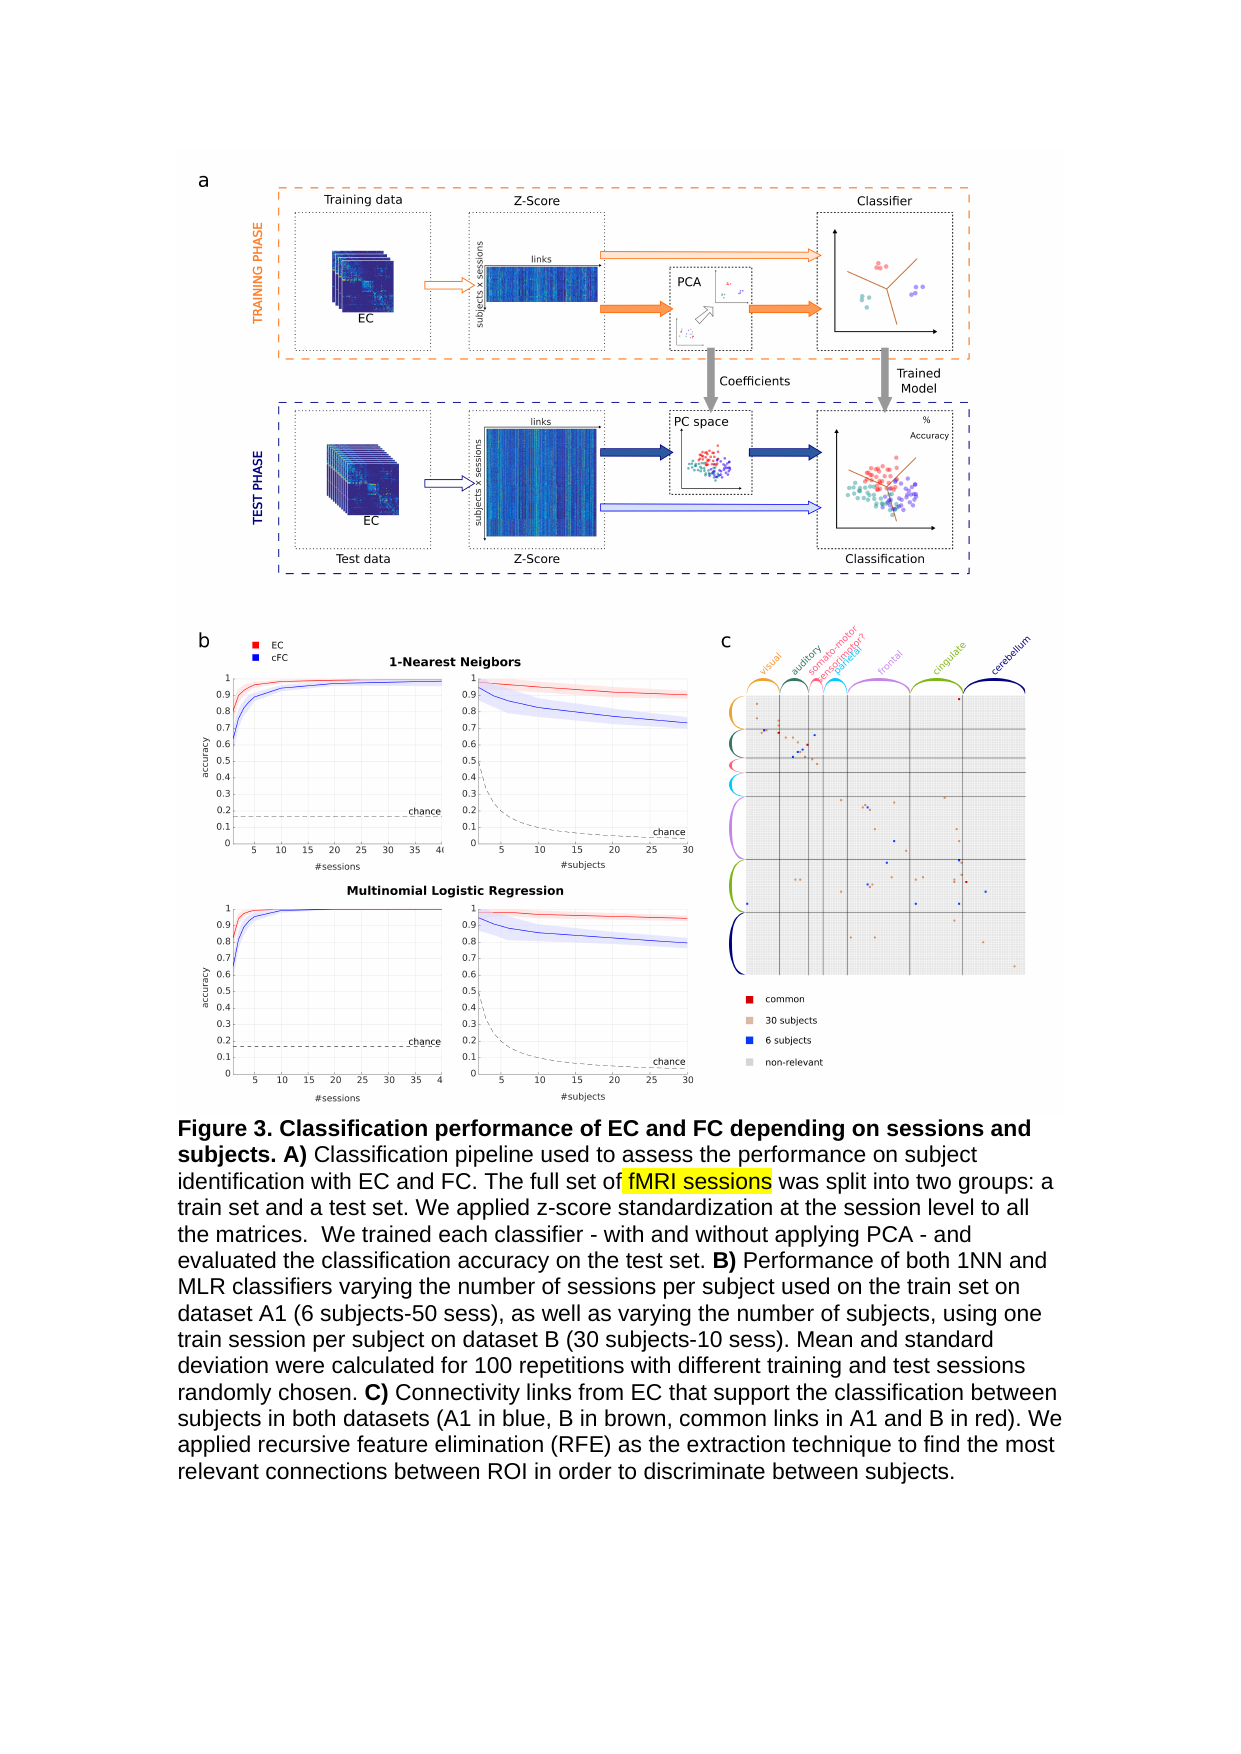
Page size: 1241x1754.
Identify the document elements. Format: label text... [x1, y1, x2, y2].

text Figure 3. Classification performance of EC and FC depending on sessions and subjects. A) Classification pipeline used to assess the performance on subject identification with EC and FC. The full set of fMRI sessions was split into two groups: a train set and a test set. We applied z-score standardization at the session level to all the matrices. We trained each classifier - with and without applying PCA - and evaluated the classification accuracy on the test set. B) Performance of both 1NN and MLR classifiers varying the number of sessions per subject used on the train set on dataset A1 (6 subjects-50 sess), as well as varying the number of subjects, using one train session per subject on dataset B (30 subjects-10 sess). Mean and standard deviation were calculated for 100 repetitions with different training and test sessions randomly chosen. C) Connectivity links from EC that support the classification between subjects in both datasets (A1 in blue, B in brown, common links in A1 and B in red). We applied recursive feature elimination (RFE) as the extraction technique to find the most relevant connections between ROI in order to discriminate between subjects. [177, 1116, 1063, 1484]
picture [177, 147, 1063, 1116]
